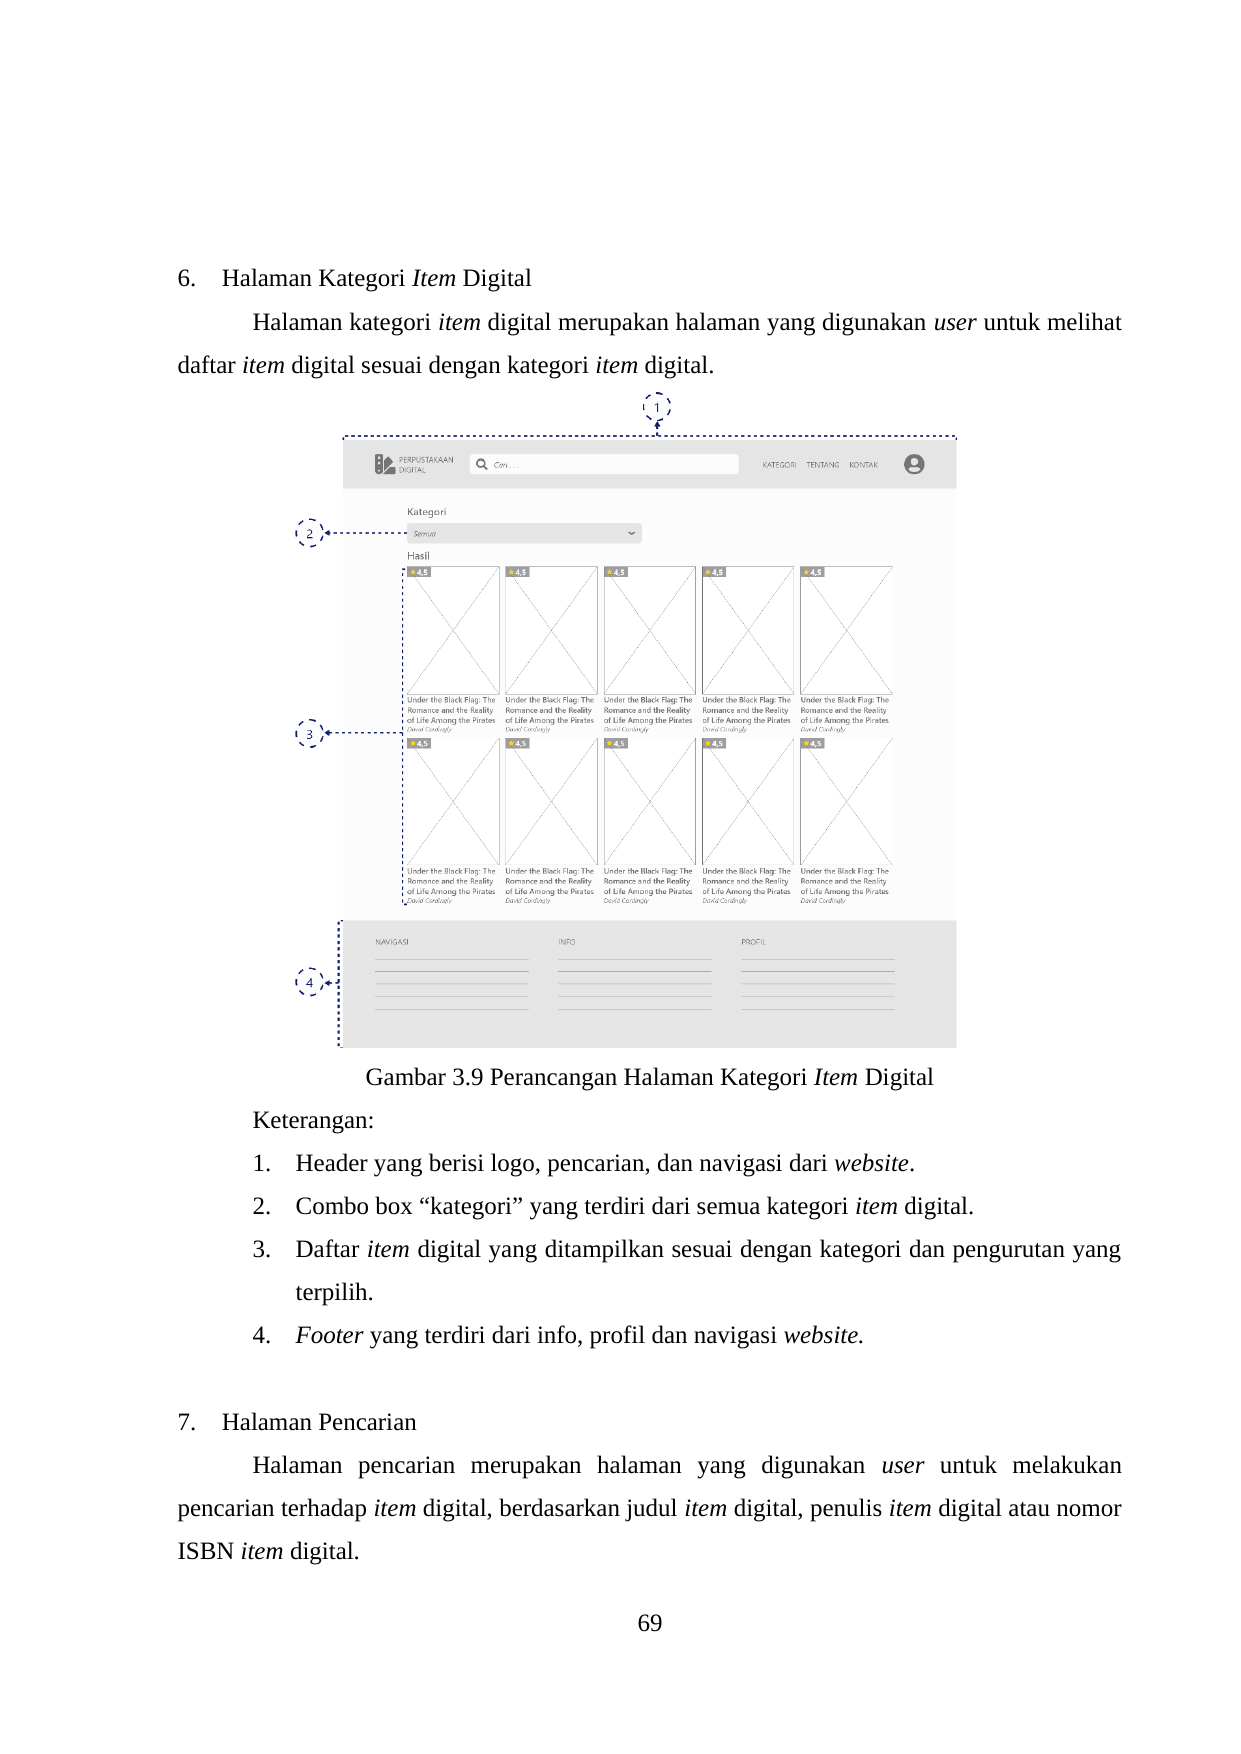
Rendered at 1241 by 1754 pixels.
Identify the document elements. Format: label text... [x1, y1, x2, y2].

text Halaman pencarian merupakan halaman yang digunakan user untuk melakukan pencarian terhadap item digital, berdasarkan judul item digital, penulis item digital atau nomor ISBN item digital. [177, 1450, 1122, 1565]
list Footer yang terdiri dari info, profil dan navigasi website. [252, 1320, 1122, 1349]
list Halaman Kategori Item Digital [177, 263, 1122, 292]
list Daftar item digital yang ditampilkan sesuai dengan kategori dan pengurutan yang terpilih. [252, 1234, 1122, 1306]
list Header yang berisi logo, pencarian, dan navigasi dari website. [252, 1148, 1122, 1177]
text Keterangan: [177, 1105, 1122, 1133]
picture [295, 392, 1004, 1048]
list Combo box “kategori” yang terdiri dari semua kategori item digital. [252, 1191, 1122, 1220]
text Halaman kategori item digital merupakan halaman yang digunakan user untuk melihat daftar item digital sesuai dengan kategori item digital. [177, 307, 1122, 378]
list Halaman Pencarian [177, 1407, 1122, 1435]
